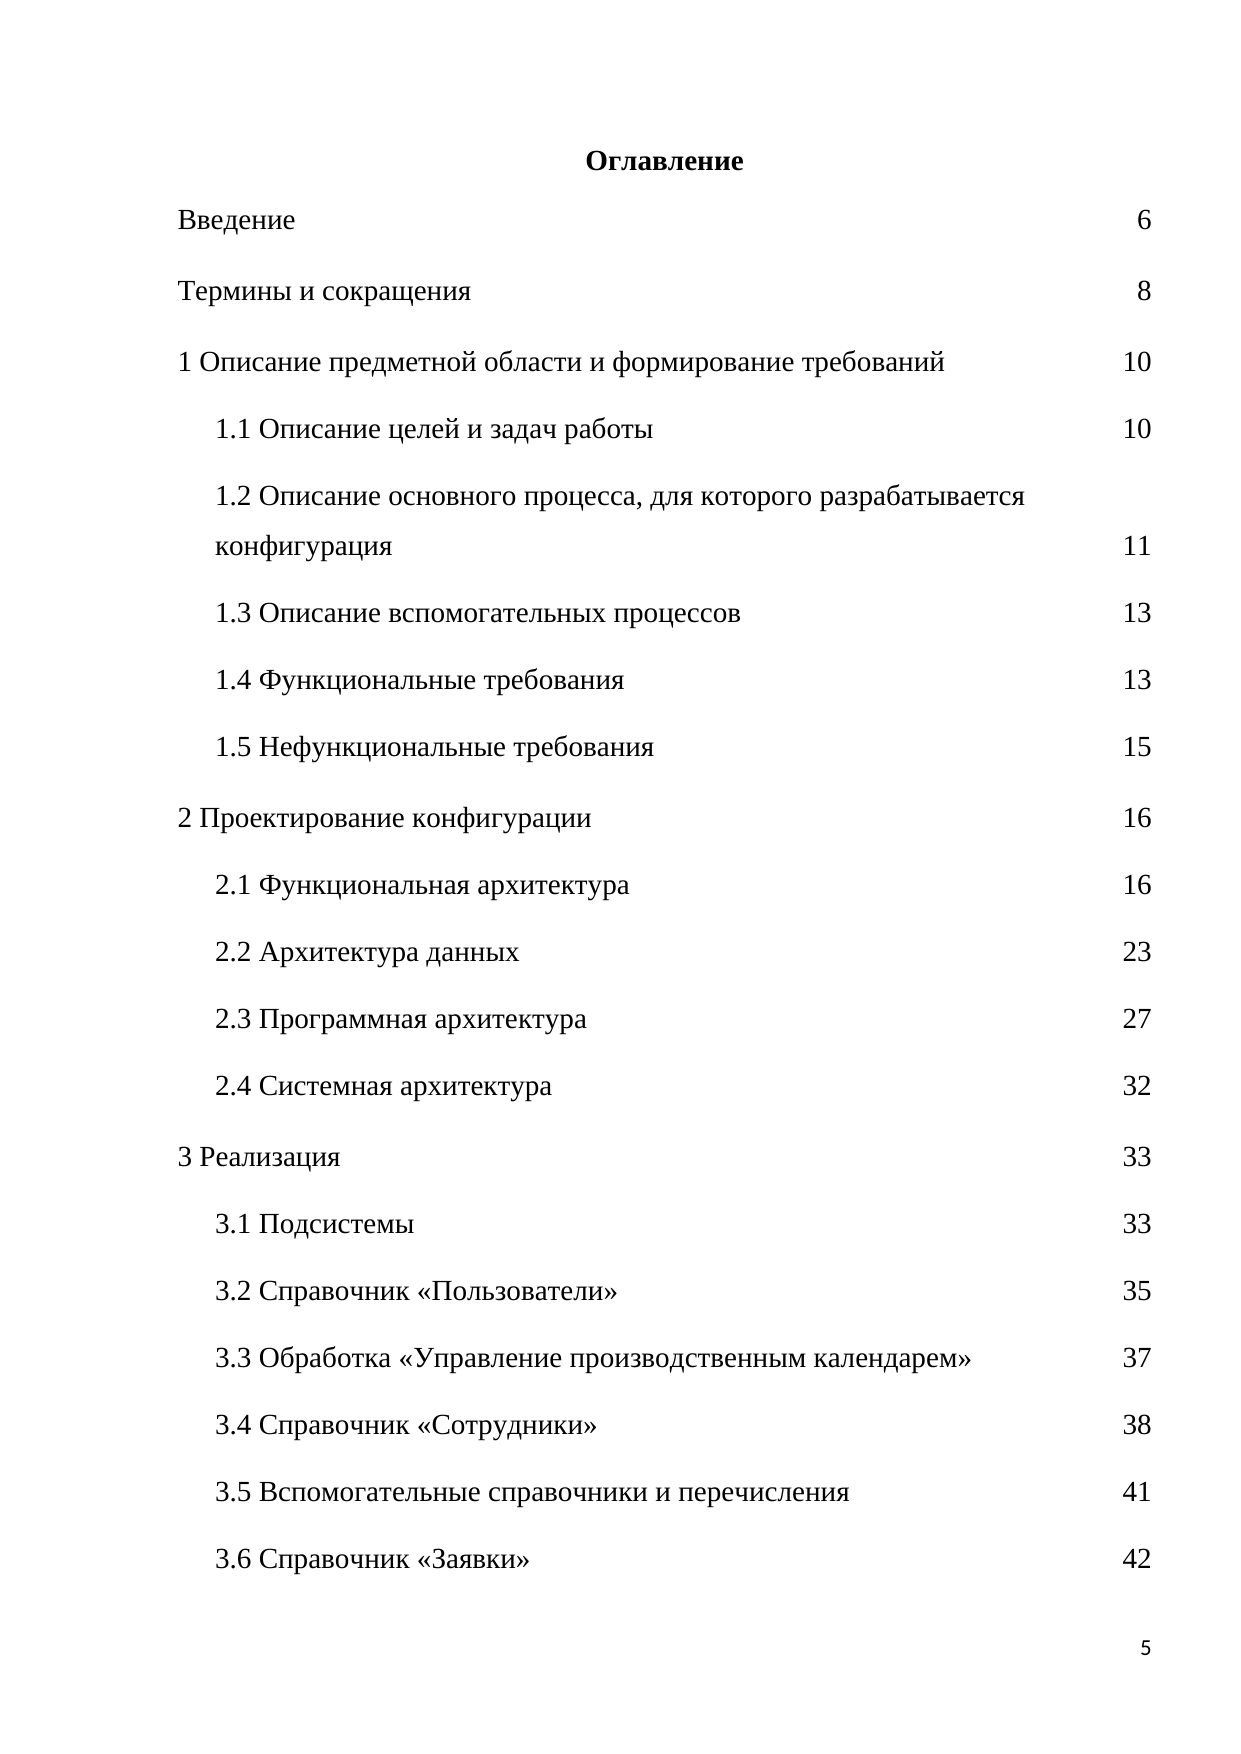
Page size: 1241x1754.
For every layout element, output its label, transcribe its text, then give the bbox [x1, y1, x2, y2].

text Оглавление [177, 143, 1152, 177]
